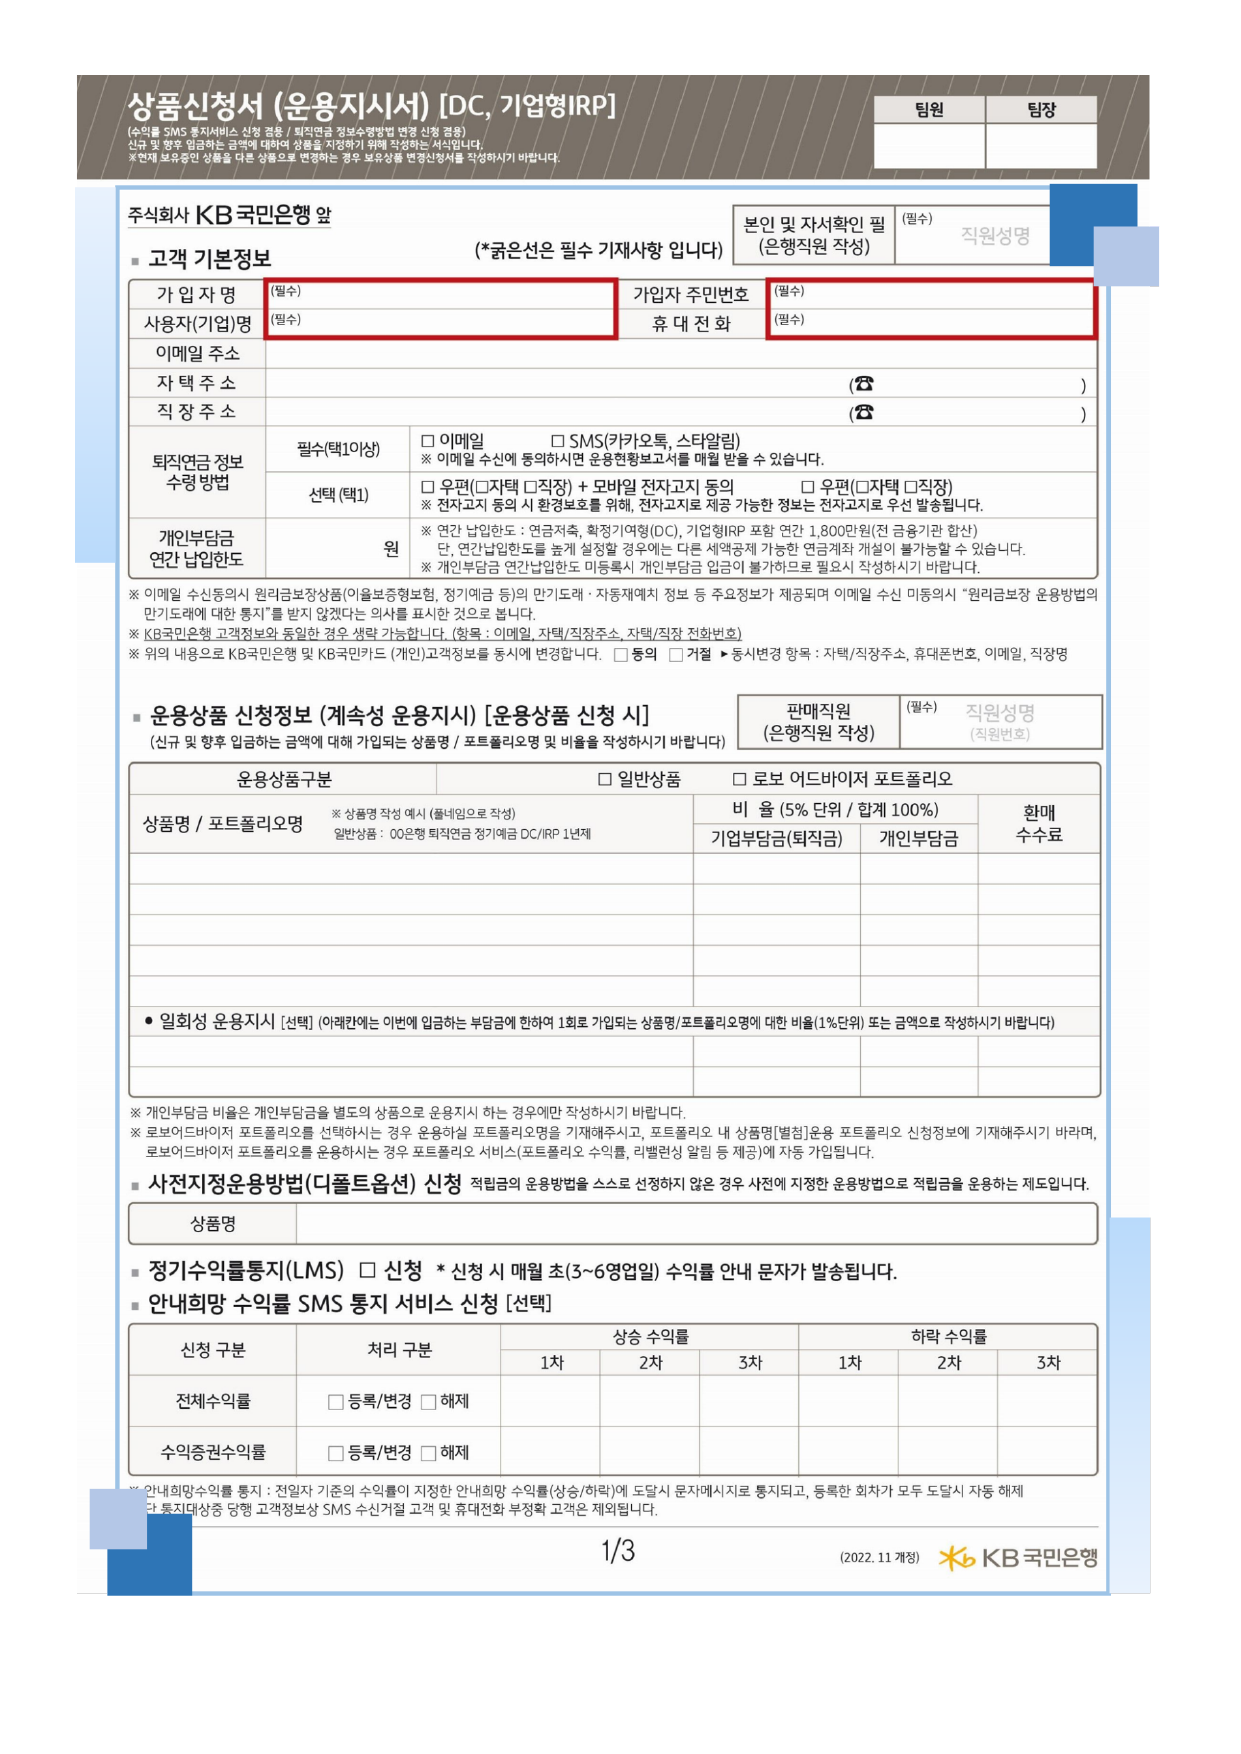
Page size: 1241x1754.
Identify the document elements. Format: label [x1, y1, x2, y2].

picture [75, 75, 1160, 1632]
